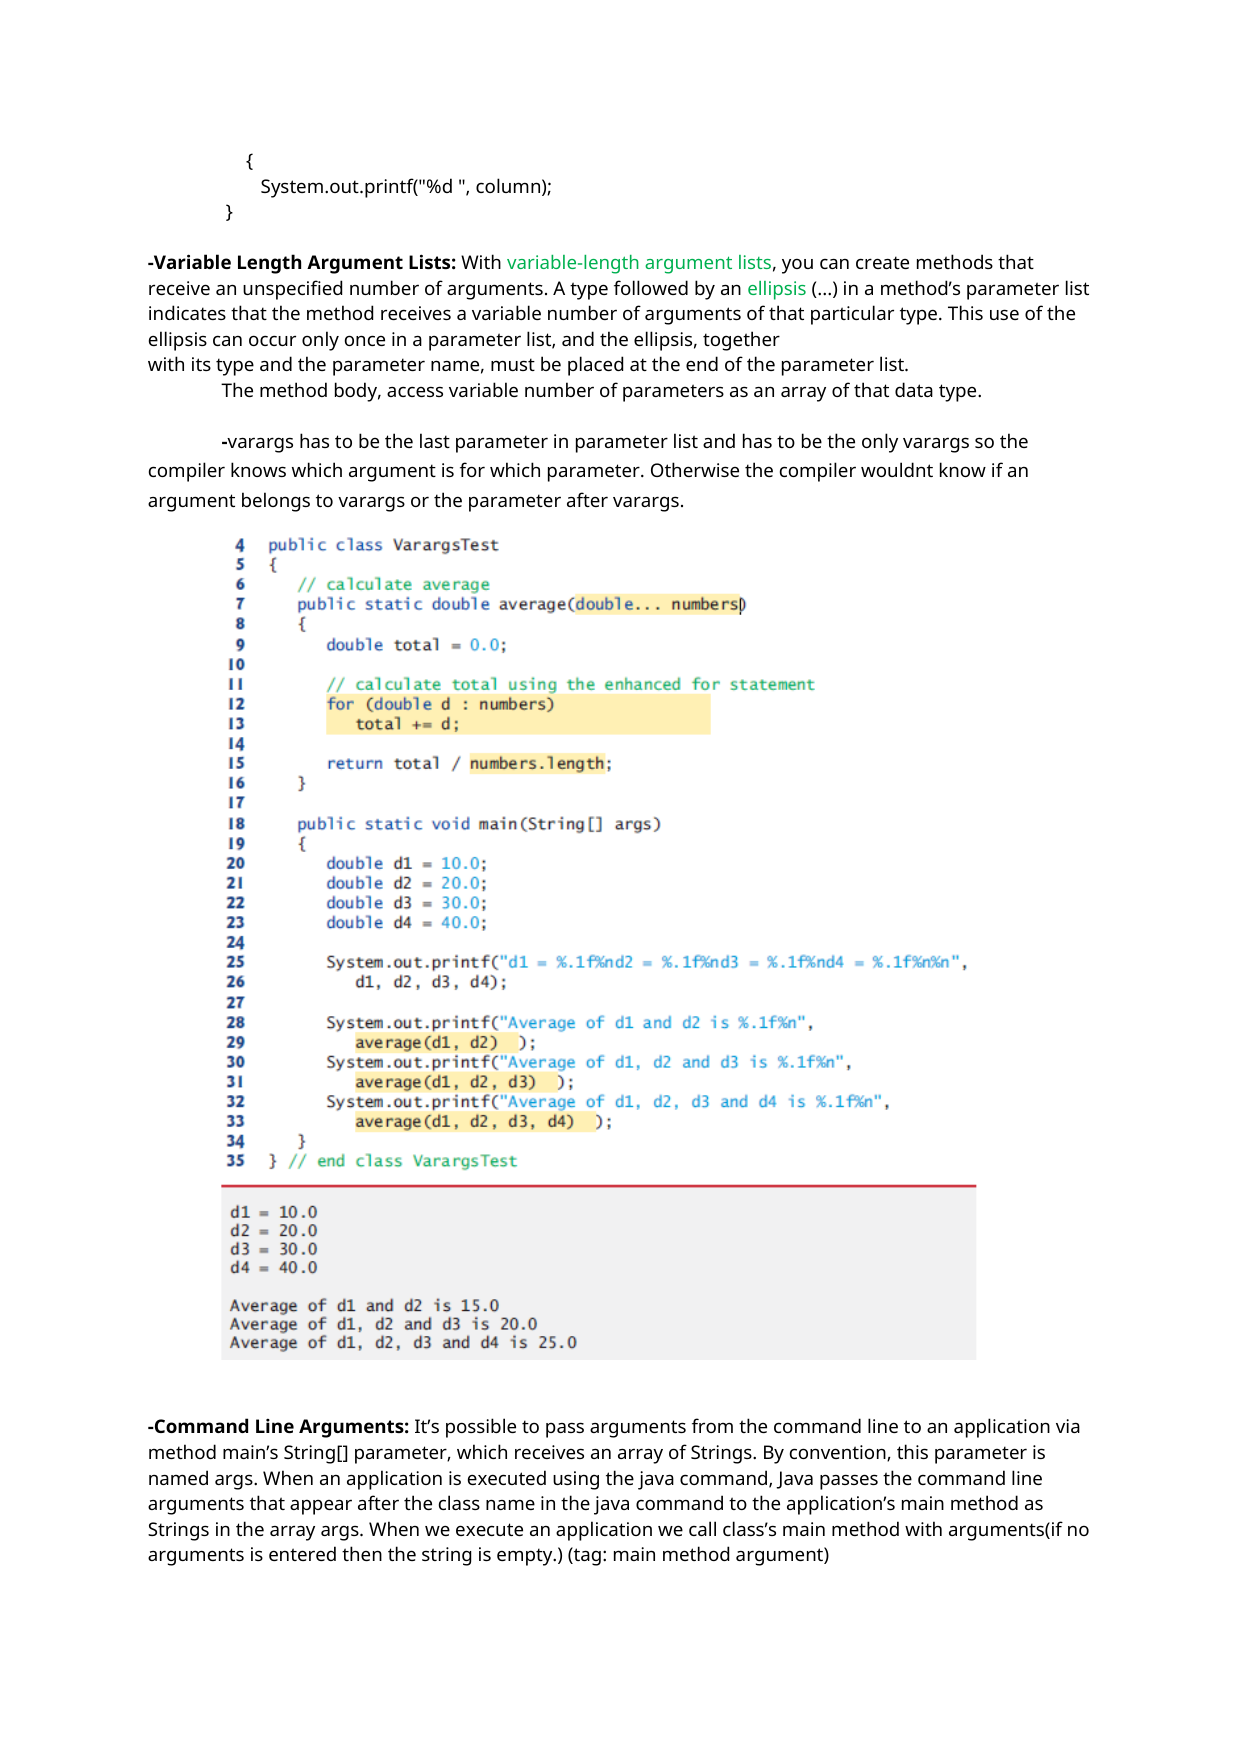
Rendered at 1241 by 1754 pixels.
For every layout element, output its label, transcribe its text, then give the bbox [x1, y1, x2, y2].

text -Variable Length Argument Lists: With variable-length argument lists, you can create methods that receive an unspecified number of arguments. A type followed by an ellipsis (...) in a method’s parameter list indicates that the method receives a variable number of arguments of that particular type. This use of the ellipsis can occur only once in a parameter list, and the ellipsis, together [148, 250, 1093, 352]
text } [148, 199, 1093, 224]
text -Command Line Arguments: It’s possible to pass arguments from the command line to an application via method main’s String[] parameter, which receives an array of Strings. By convention, this parameter is named args. When an application is executed using the java command, Java passes the command line arguments that appear after the class name in the java command to the application’s main method as Strings in the array args. When we execute an application we call class’s main method with arguments(if no arguments is entered then the string is empty.) (tag: main method argument) [148, 1414, 1093, 1567]
picture [221, 537, 977, 1360]
text System.out.printf("%d ", column); [148, 173, 1093, 199]
text { [148, 148, 1093, 173]
text -varargs has to be the last parameter in parameter list and has to be the only varargs so the compiler knows which argument is for which parameter. Otherwise the compiler wouldnt know if an argument belongs to varargs or the parameter after varargs. [148, 428, 1093, 512]
text The method body, access variable number of parameters as an array of that data type. [148, 377, 1093, 403]
text with its type and the parameter name, must be placed at the end of the parameter list. [148, 352, 1093, 377]
